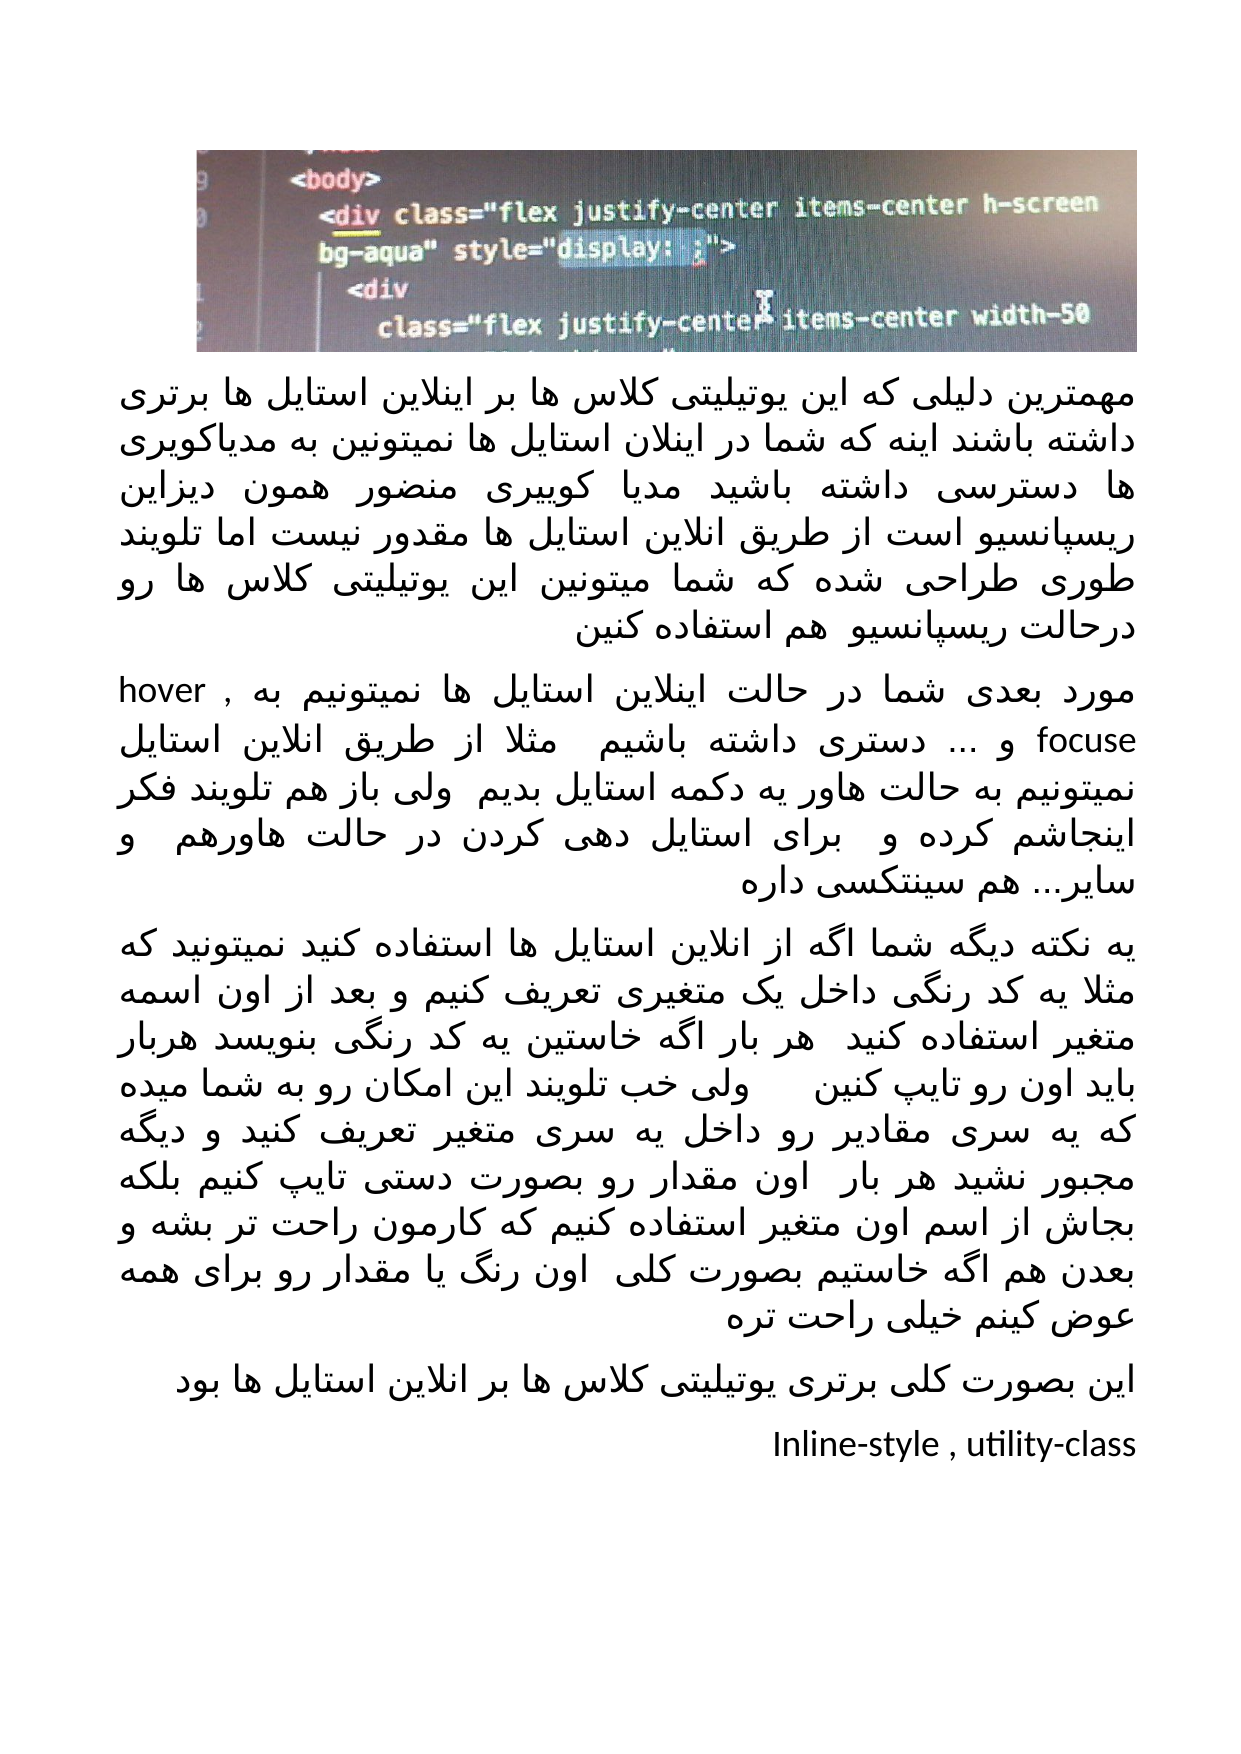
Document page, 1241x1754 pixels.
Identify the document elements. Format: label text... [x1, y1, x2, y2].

text Inline-style , utility-class [118, 1420, 1137, 1466]
text یه نکته دیگه شما اگه از انلاین استایل ها استفاده کنید نمیتونید که مثلا یه کد رنگی داخل یک متغیری تعریف کنیم و بعد از اون اسمه متغیر استفاده کنید هر بار اگه خاستین یه کد رنگی بنویسد هربار باید اون رو تایپ کنین ولی خب تلویند این امکان رو به شما میده که یه سری مقادیر رو داخل یه سری متغیر تعریف کنید و دیگه مجبور نشید هر بار اون مقدار رو بصورت دستی تایپ کنیم بلکه بجاش از اسم اون متغیر استفاده کنیم که کارمون راحت تر بشه و بعدن هم اگه خاستیم بصورت کلی اون رنگ یا مقدار رو برای همه عوض کینم خیلی راحت تره [118, 921, 1137, 1337]
text مورد بعدی شما در حالت اینلاین استایل ها نمیتونیم به hover , focuse و ... دستری داشته باشیم مثلا از طریق انلاین استایل نمیتونیم به حالت هاور یه دکمه استایل بدیم ولی باز هم تلویند فکر اینجاشم کرده و برای استایل دهی کردن در حالت هاورهم و سایر... هم سینتکسی داره [118, 666, 1137, 901]
picture [196, 150, 1137, 352]
text این بصورت کلی برتری یوتیلیتی کلاس ها بر انلاین استایل ها بود [118, 1357, 1137, 1400]
text مهمترین دلیلی که این یوتیلیتی کلاس ها بر اینلاین استایل ها برتری داشته باشند اینه که شما در اینلان استایل ها نمیتونین به مدیاکویری ها دسترسی داشته باشید مدیا کوییری منضور همون دیزاین ریسپانسیو است از طریق انلاین استایل ها مقدور نیست اما تلویند طوری طراحی شده که شما میتونین این یوتیلیتی کلاس ها رو درحالت ریسپانسیو هم استفاده کنین [118, 370, 1137, 646]
